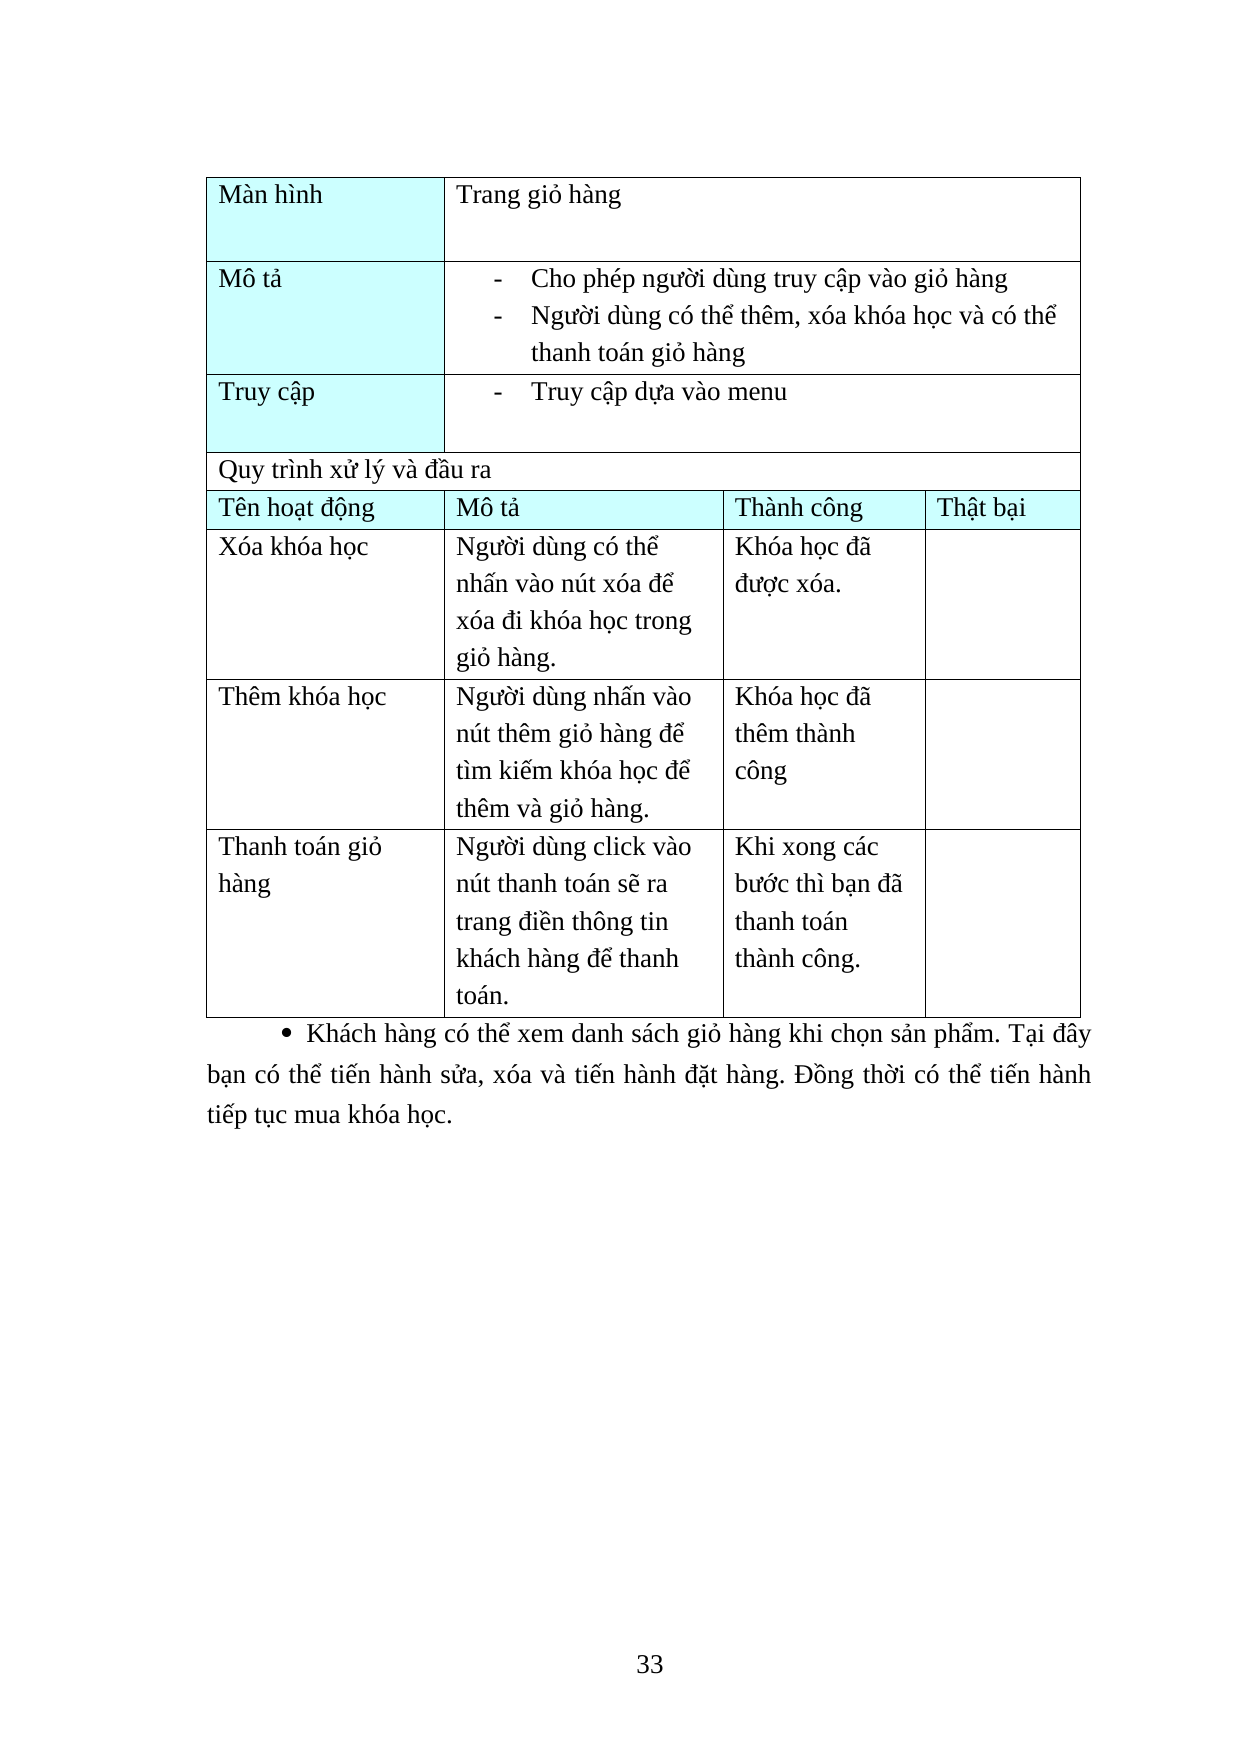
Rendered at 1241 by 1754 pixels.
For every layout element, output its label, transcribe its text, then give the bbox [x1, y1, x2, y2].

table_cell [926, 680, 1080, 829]
table_cell Tên hoạt động [207, 491, 444, 529]
table_cell [926, 530, 1080, 679]
table_cell Khóa học đã thêm thành công [724, 680, 925, 829]
table_cell Truy cập [207, 375, 444, 452]
table_cell Thật bại [926, 491, 1080, 529]
table_cell Xóa khóa học [207, 530, 444, 679]
table_cell Khóa học đã được xóa. [724, 530, 925, 679]
table_cell Khi xong các bước thì bạn đã thanh toán thành công. [724, 830, 925, 1017]
table_header Trang giỏ hàng [445, 178, 1080, 261]
list Khách hàng có thể xem danh sách giỏ hàng khi chọn sản phẩm. Tại đây bạn có thể tiến hành sửa, xóa và tiến hành đặt hàng. Đồng thời có thể tiến hành tiếp tục mua khóa học. [207, 1018, 1092, 1130]
table_cell Người dùng click vào nút thanh toán sẽ ra trang điền thông tin khách hàng để thanh toán. [445, 830, 723, 1017]
table_cell [926, 830, 1080, 1017]
table_cell Người dùng nhấn vào nút thêm giỏ hàng để tìm kiếm khóa học để thêm và giỏ hàng. [445, 680, 723, 829]
table_cell Thành công [724, 491, 925, 529]
table_cell Mô tả [445, 491, 723, 529]
table_cell Quy trình xử lý và đầu ra [207, 453, 1080, 490]
table_cell Thêm khóa học [207, 680, 444, 829]
table_cell Người dùng có thể nhấn vào nút xóa để xóa đi khóa học trong giỏ hàng. [445, 530, 723, 679]
table_header Màn hình [207, 178, 444, 261]
table_cell Thanh toán giỏ hàng [207, 830, 444, 1017]
table_cell Truy cập dựa vào menu [445, 375, 1080, 452]
table_cell Cho phép người dùng truy cập vào giỏ hàng Người dùng có thể thêm, xóa khóa học và có thể thanh toán giỏ hàng [445, 262, 1080, 374]
table_cell Mô tả [207, 262, 444, 374]
